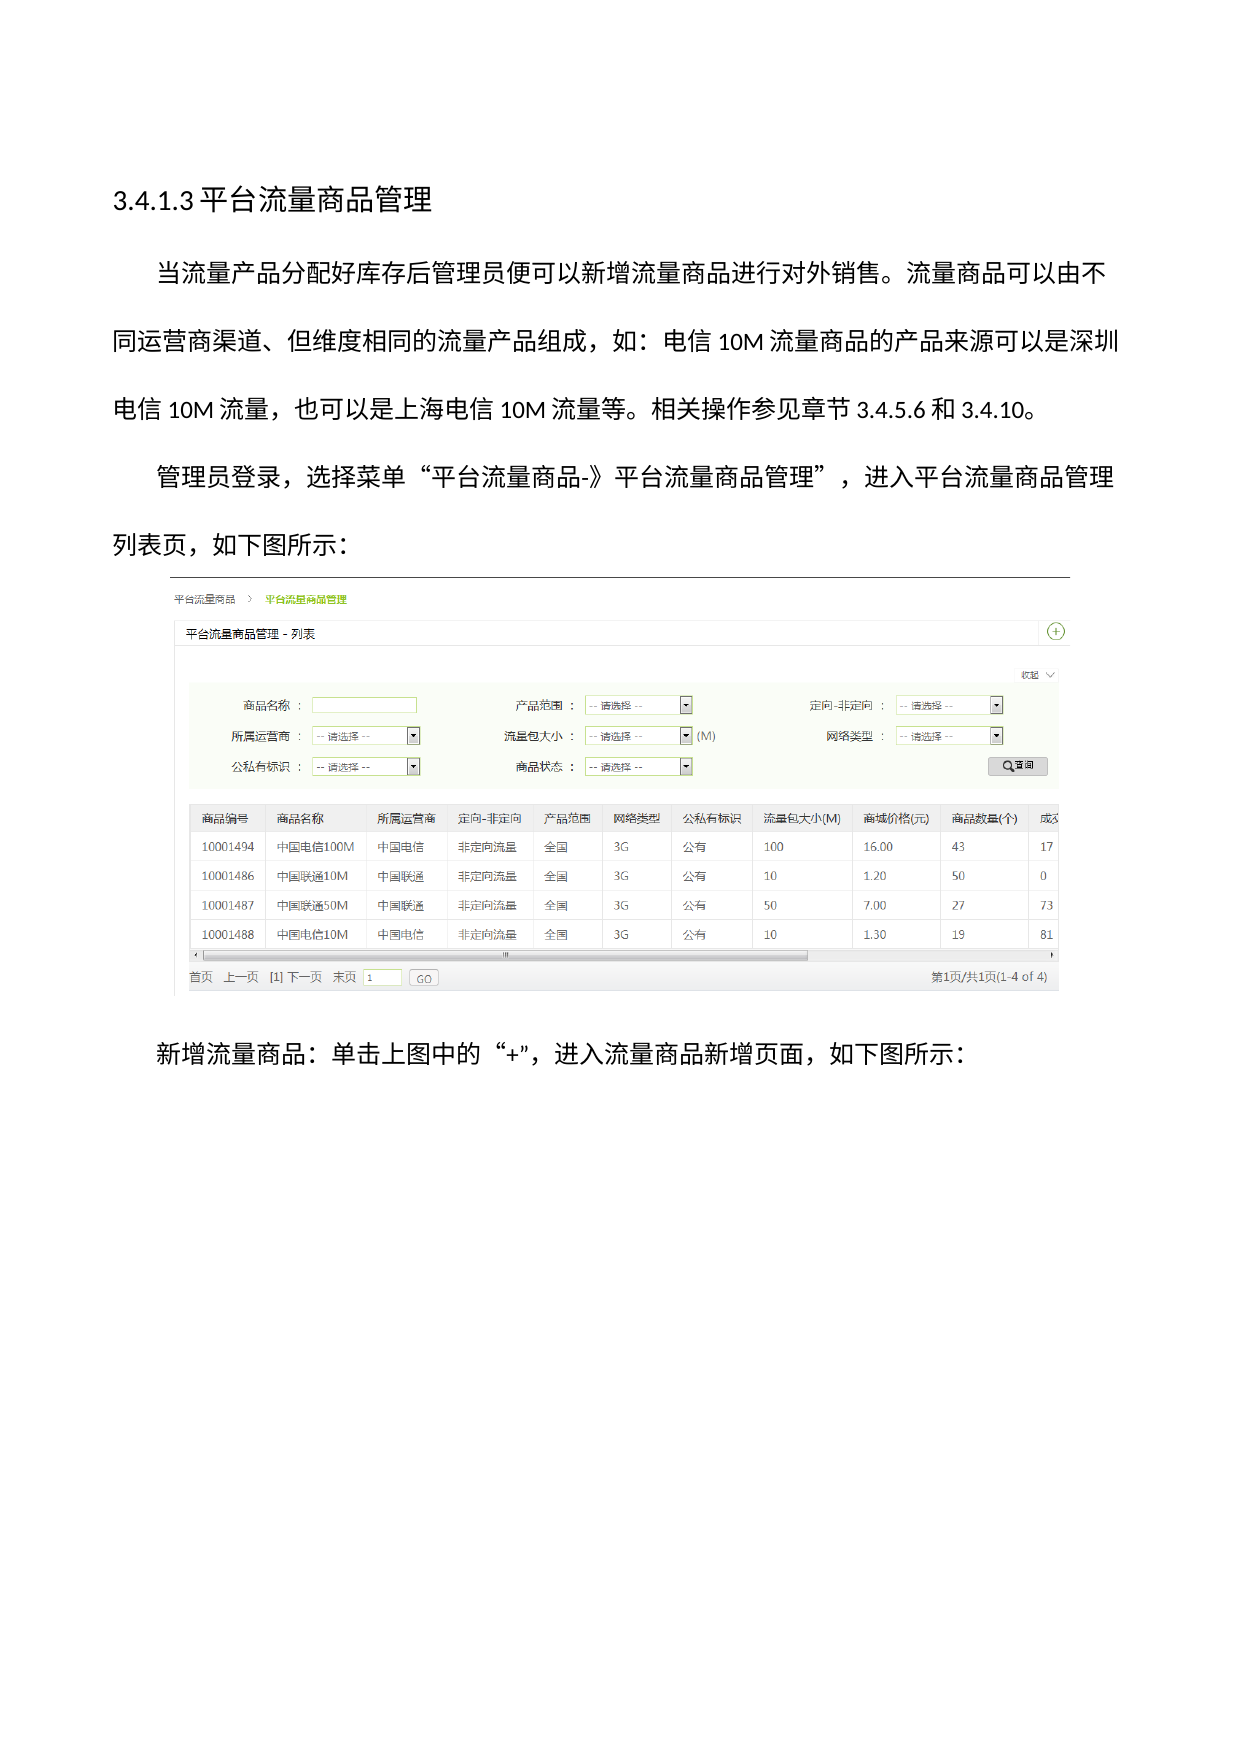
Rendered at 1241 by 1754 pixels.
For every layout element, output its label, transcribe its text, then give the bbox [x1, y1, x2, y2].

text 新增流量商品：单击上图中的“+”，进入流量商品新增页面，如下图所示： [112, 1019, 1128, 1087]
picture [170, 577, 1071, 996]
text 管理员登录，选择菜单“平台流量商品-》平台流量商品管理”，进入平台流量商品管理列表页，如下图所示： [112, 442, 1128, 578]
subtitle 3.4.1.3平台流量商品管理 [112, 164, 1128, 232]
text 当流量产品分配好库存后管理员便可以新增流量商品进行对外销售。流量商品可以由不同运营商渠道、但维度相同的流量产品组成，如：电信10M流量商品的产品来源可以是深圳电信10M流量，也可以是上海电信10M流量等。相关操作参见章节3.4.5.6和3.4.10。 [112, 238, 1128, 442]
